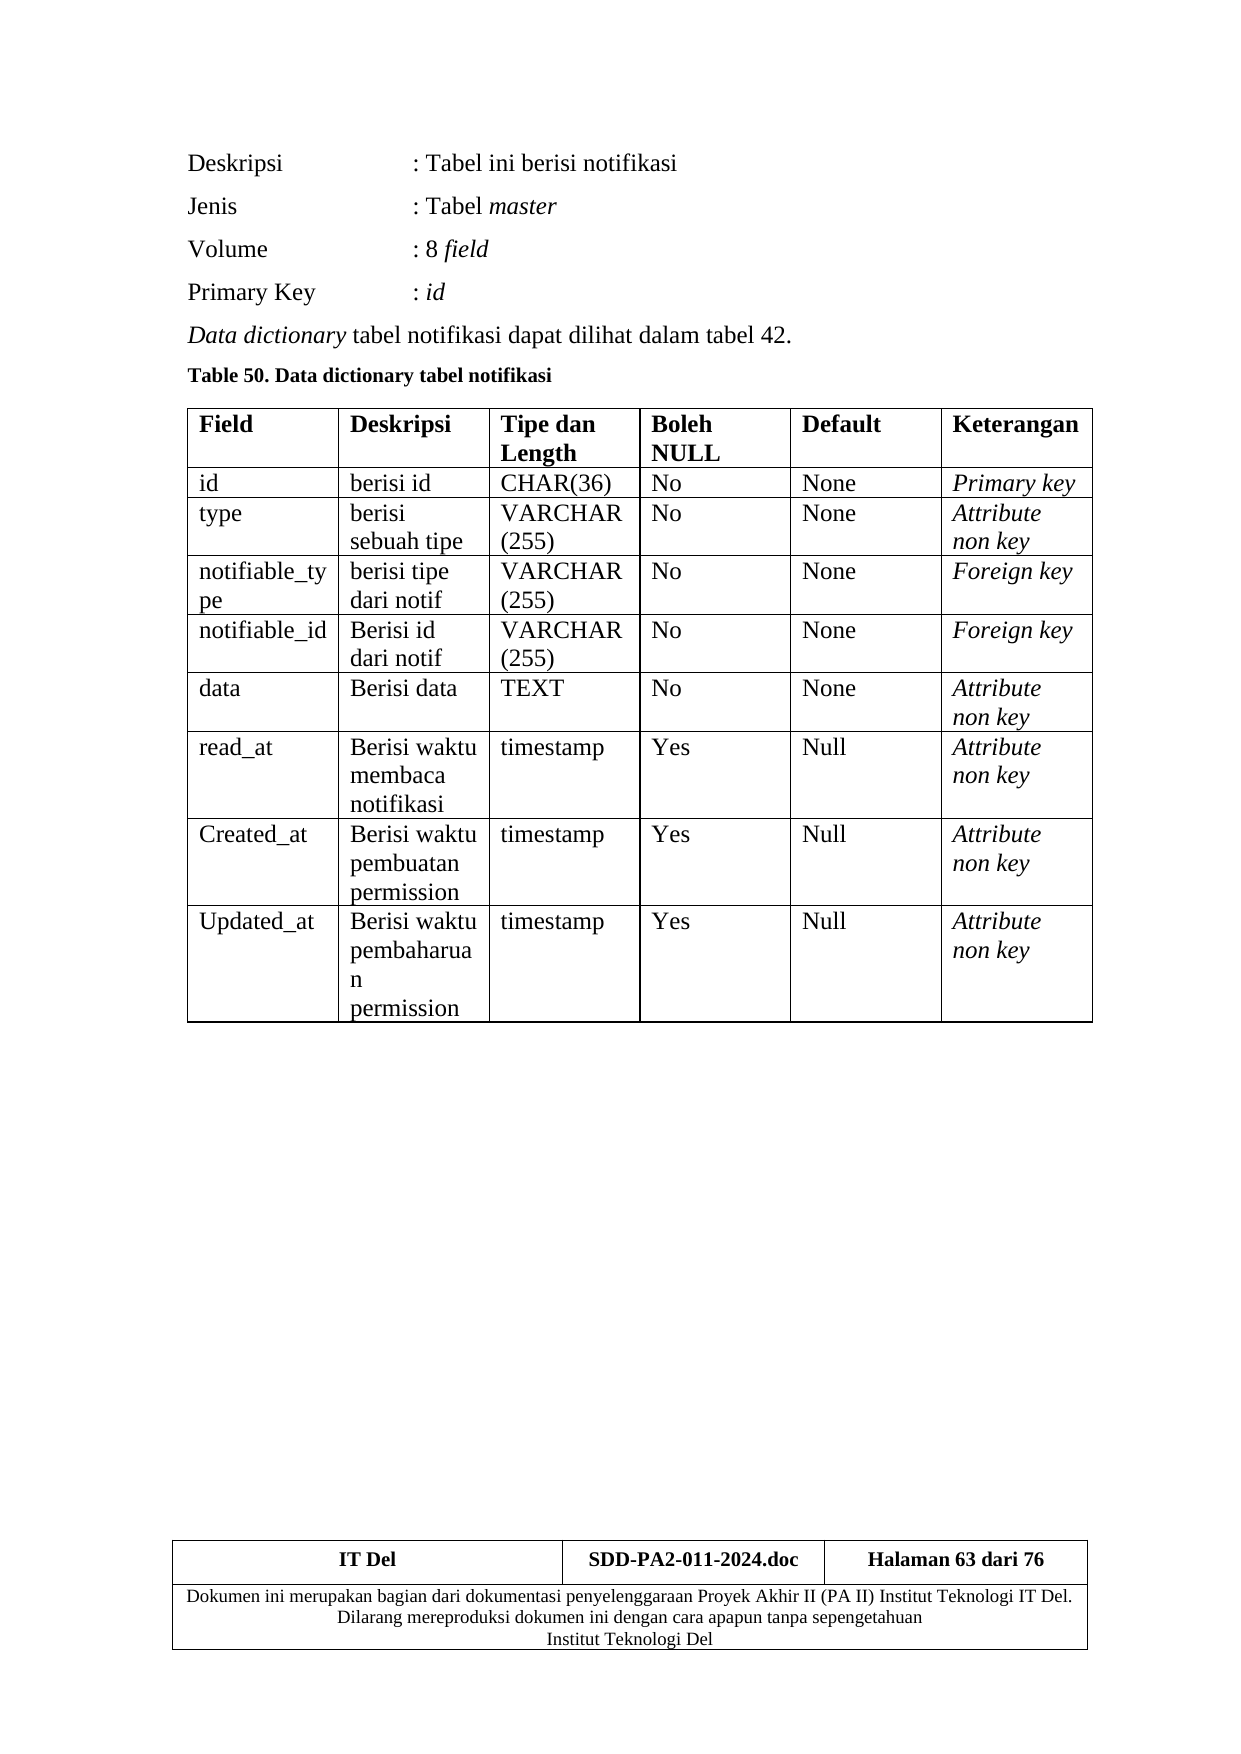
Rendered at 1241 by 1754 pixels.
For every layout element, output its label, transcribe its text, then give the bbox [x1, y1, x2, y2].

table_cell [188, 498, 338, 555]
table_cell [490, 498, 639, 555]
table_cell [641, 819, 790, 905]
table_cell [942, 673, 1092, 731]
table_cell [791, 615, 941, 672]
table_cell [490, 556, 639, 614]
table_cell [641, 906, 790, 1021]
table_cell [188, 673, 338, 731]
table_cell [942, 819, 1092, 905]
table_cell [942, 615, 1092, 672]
text Volume : 8 field [187, 234, 1092, 263]
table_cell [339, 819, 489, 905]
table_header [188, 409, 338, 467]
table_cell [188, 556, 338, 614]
text Data dictionary tabel notifikasi dapat dilihat dalam tabel 42. [187, 320, 1092, 349]
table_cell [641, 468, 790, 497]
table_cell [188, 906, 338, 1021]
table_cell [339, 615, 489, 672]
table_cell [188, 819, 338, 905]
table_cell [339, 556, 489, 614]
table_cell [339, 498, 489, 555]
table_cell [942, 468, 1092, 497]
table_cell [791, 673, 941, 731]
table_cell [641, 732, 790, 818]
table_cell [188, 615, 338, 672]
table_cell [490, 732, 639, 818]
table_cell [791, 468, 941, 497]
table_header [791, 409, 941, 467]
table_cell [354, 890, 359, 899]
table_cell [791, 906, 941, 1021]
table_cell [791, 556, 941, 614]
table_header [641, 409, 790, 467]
text Table 50. Data dictionary tabel notifikasi [187, 363, 1092, 387]
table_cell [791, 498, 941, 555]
text Deskripsi : Tabel ini berisi notifikasi [187, 148, 1092, 176]
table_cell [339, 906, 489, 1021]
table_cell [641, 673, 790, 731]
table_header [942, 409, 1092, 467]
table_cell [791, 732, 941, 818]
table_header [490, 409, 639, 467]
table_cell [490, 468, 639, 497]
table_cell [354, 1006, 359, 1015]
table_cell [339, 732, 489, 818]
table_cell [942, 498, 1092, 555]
text Primary Key : id [187, 277, 1092, 306]
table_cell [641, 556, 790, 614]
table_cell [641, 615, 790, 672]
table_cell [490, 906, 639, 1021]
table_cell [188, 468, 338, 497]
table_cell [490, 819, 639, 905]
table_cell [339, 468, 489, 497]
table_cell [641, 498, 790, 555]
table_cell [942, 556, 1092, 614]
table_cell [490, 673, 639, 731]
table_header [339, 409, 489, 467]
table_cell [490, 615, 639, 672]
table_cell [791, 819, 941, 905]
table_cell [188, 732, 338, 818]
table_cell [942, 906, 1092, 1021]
text Jenis : Tabel master [187, 191, 1092, 219]
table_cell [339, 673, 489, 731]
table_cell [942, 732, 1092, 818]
